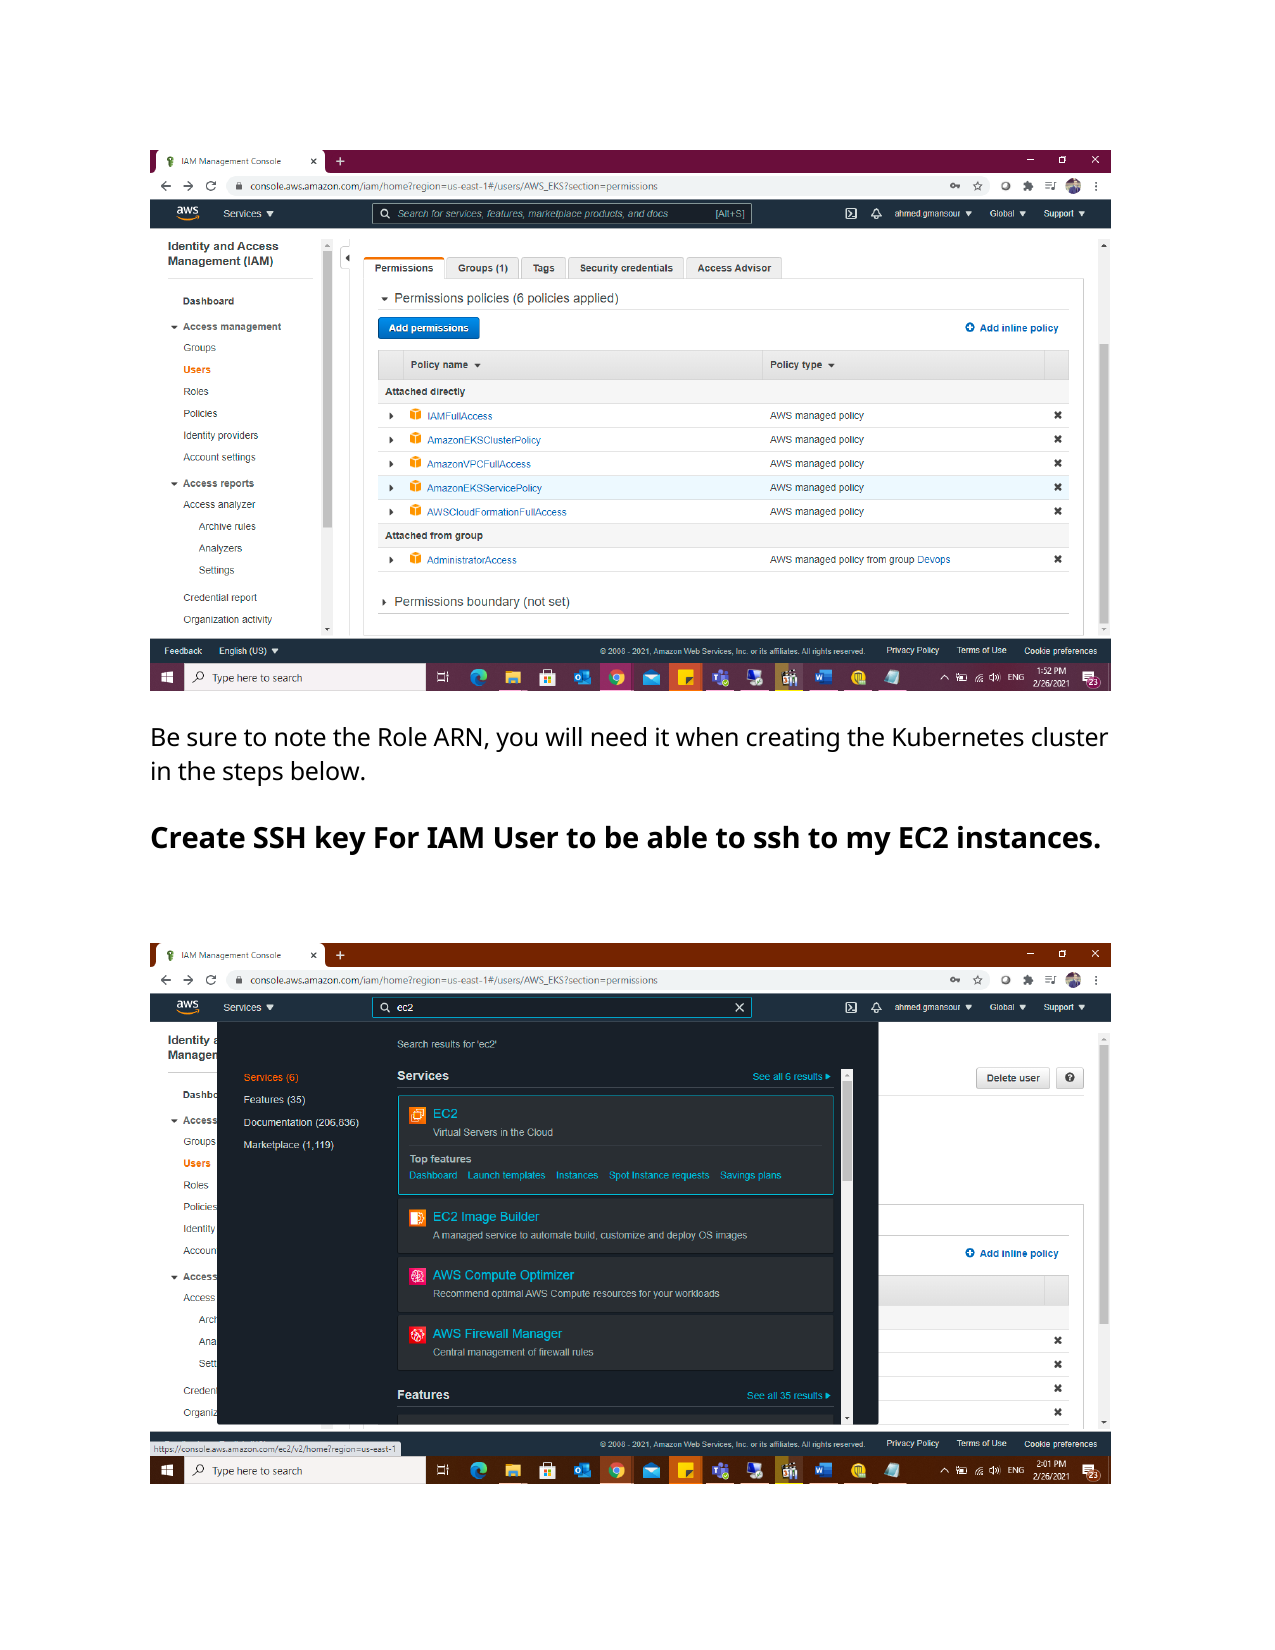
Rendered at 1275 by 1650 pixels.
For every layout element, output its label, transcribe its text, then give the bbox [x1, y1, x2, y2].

text Be sure to note the Role ARN, you will need it when creating the Kubernetes cluster in the steps below. [150, 720, 1125, 788]
picture [150, 150, 1111, 691]
text Create SSH key For IAM User to be able to ssh to my EC2 instances. [150, 817, 1125, 857]
picture [150, 943, 1111, 1484]
